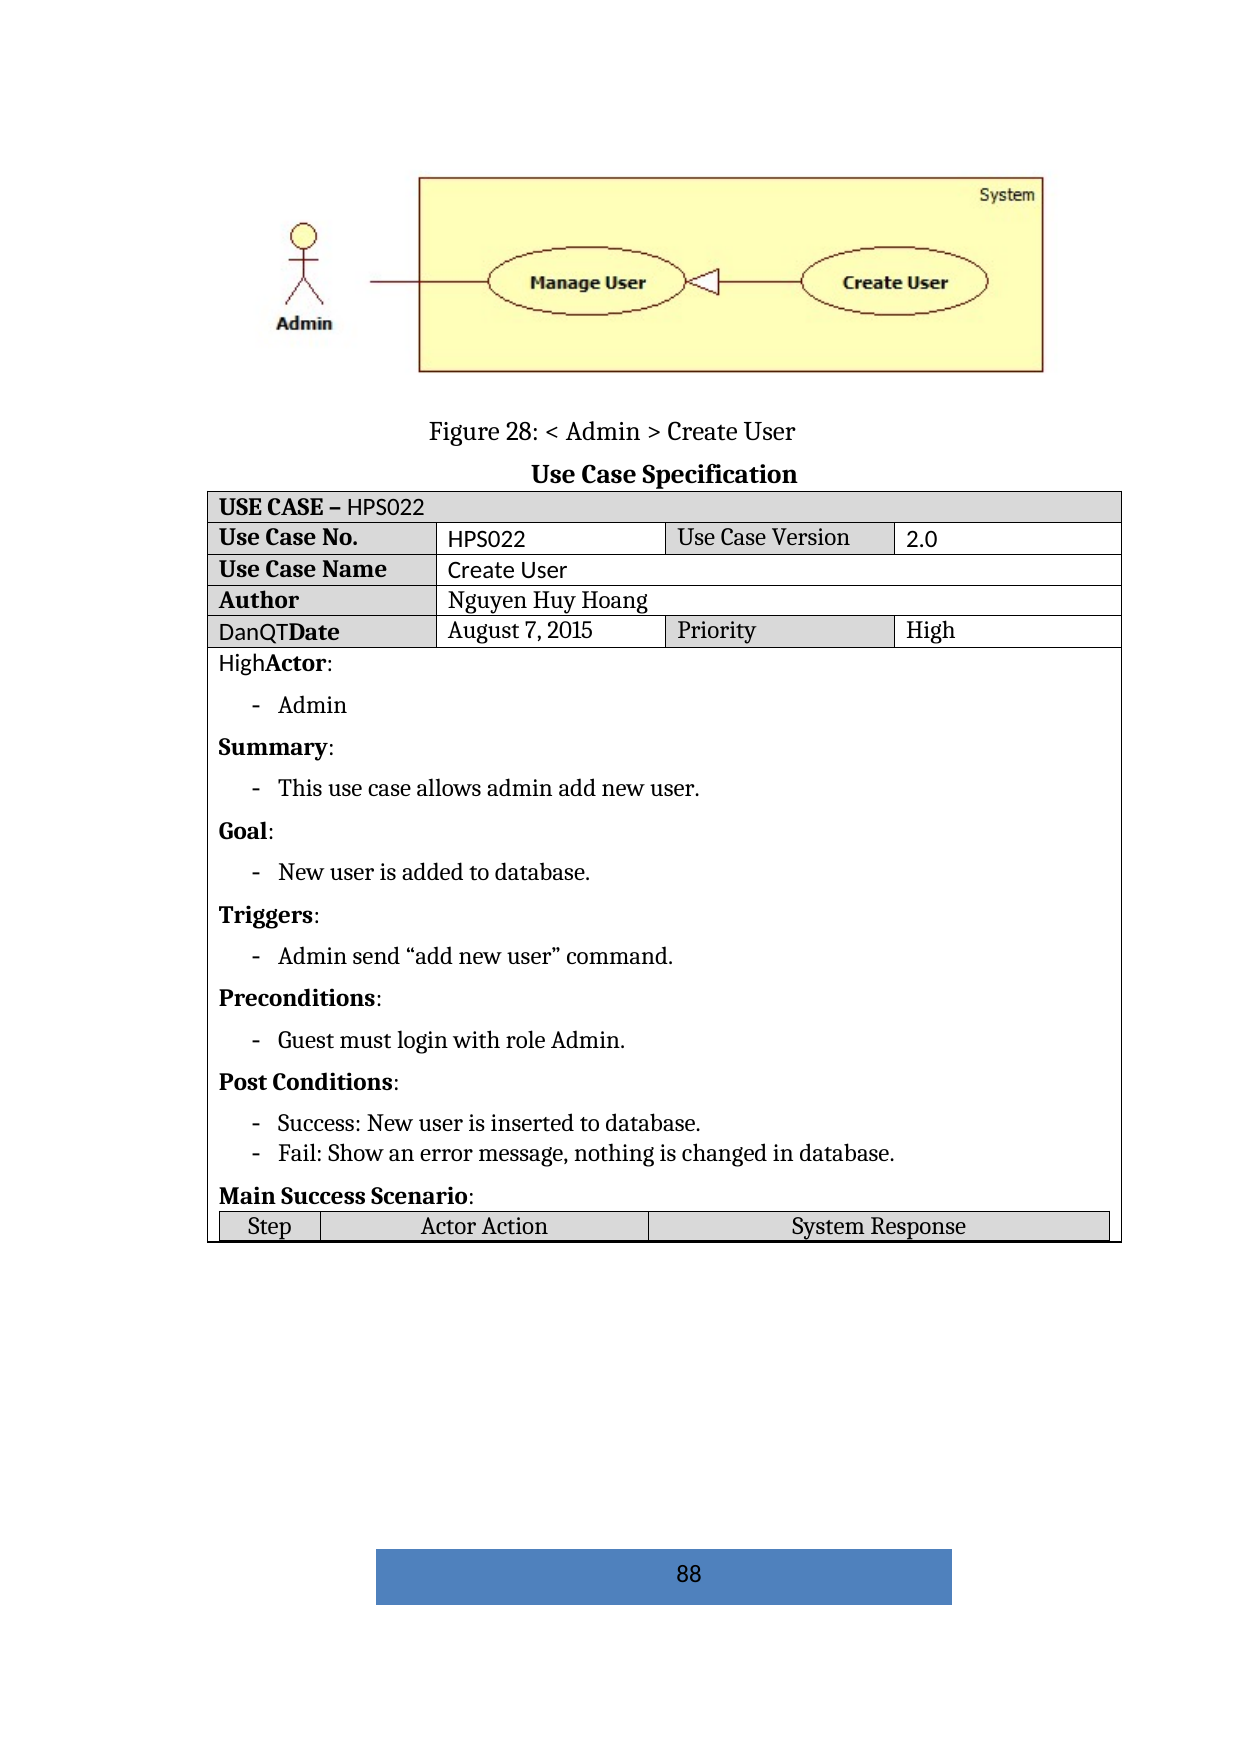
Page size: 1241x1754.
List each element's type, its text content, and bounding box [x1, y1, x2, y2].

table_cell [208, 648, 1121, 1241]
table_cell Use Case Name [208, 555, 436, 585]
table_cell Date [208, 616, 436, 647]
text Use Case Specification [207, 459, 1122, 491]
table_cell Priority [666, 616, 894, 647]
table_cell Author [208, 586, 436, 615]
picture [207, 147, 1075, 404]
table_cell Use Case No. [208, 523, 436, 554]
table_header USE CASE – [208, 492, 1121, 522]
table_cell Use Case Version [666, 523, 894, 554]
table_cell [437, 555, 1121, 585]
